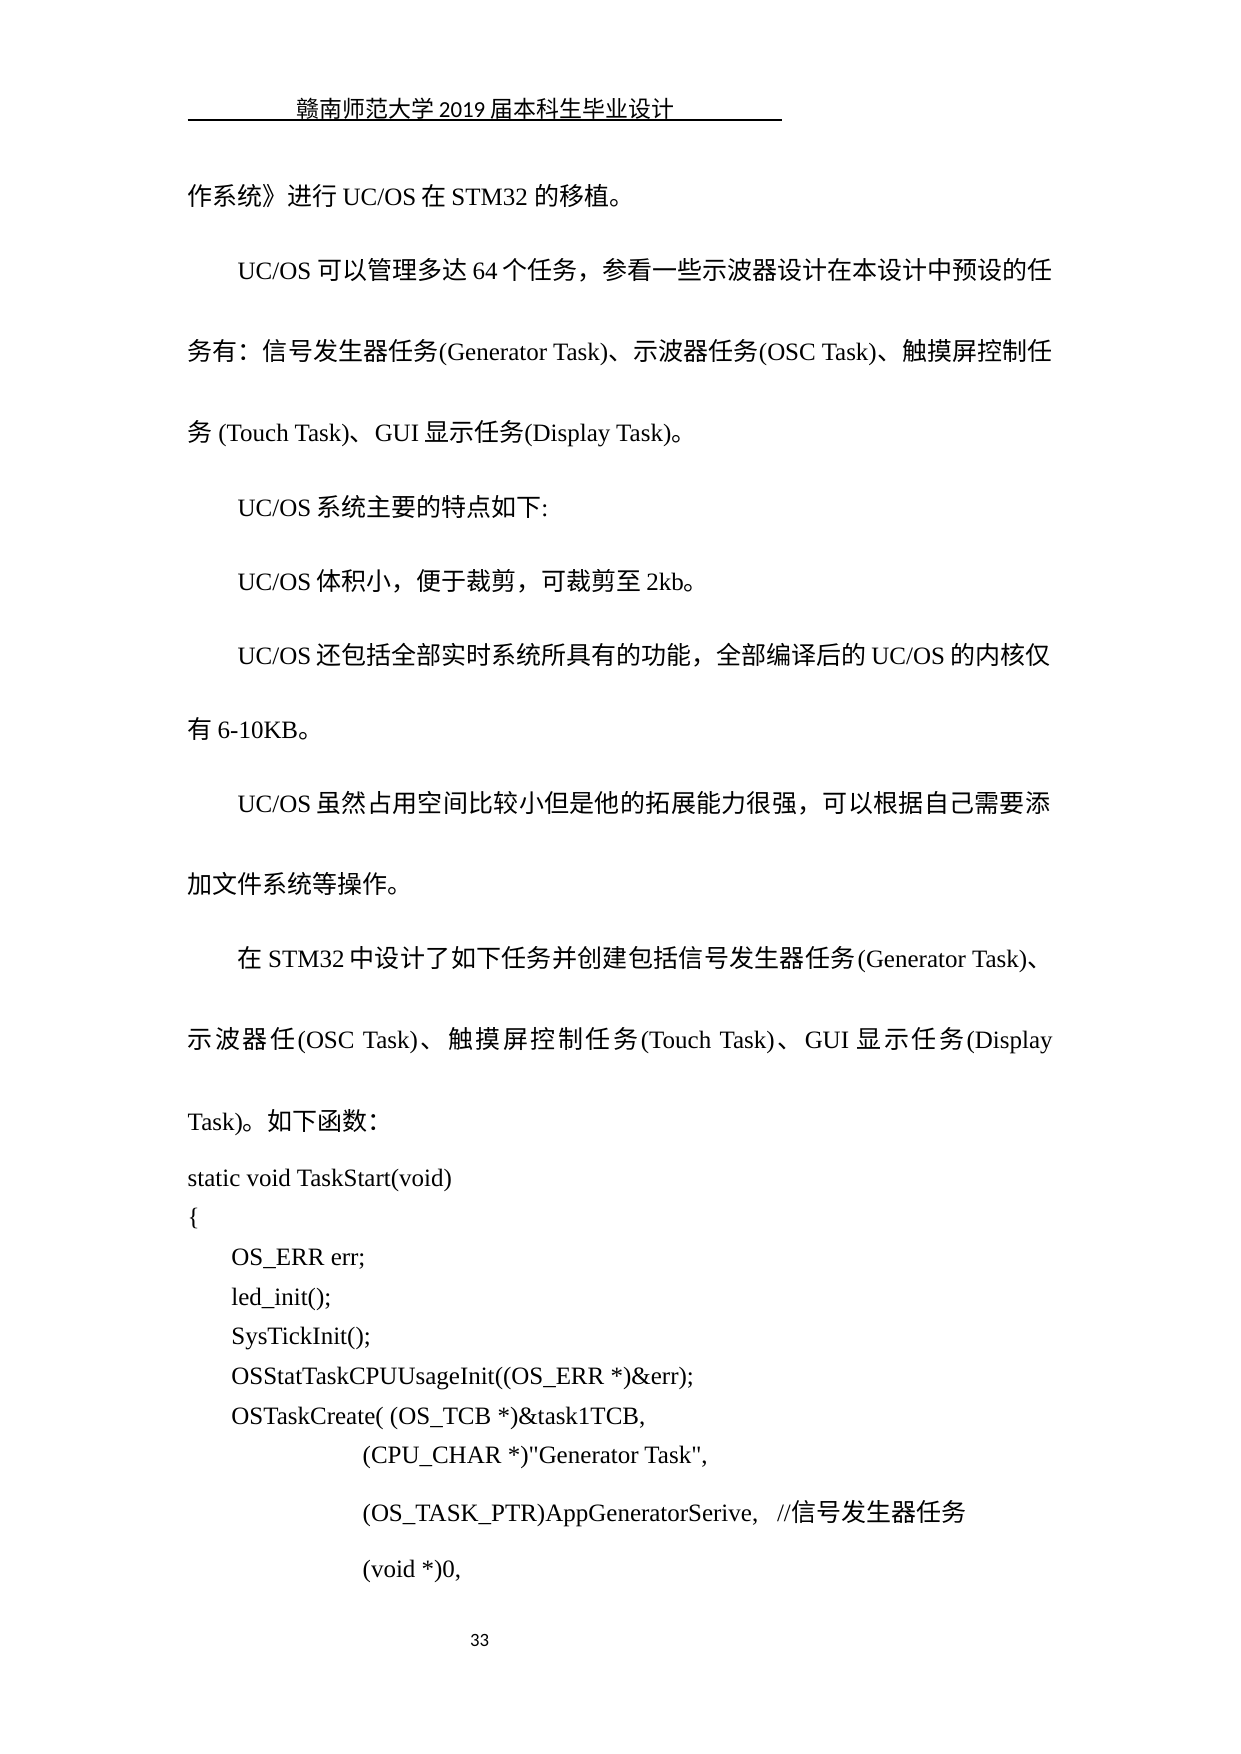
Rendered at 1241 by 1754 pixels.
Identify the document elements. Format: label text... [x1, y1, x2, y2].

text static void TaskStart(void) [187, 1161, 1053, 1193]
text (CPU_CHAR *)"Generator Task", [319, 1438, 1053, 1471]
text UC/OS虽然占用空间比较小但是他的拓展能力很强，可以根据自己需要添加文件系统等操作。 [187, 769, 1053, 915]
text UC/OS 可以管理多达64个任务，参看一些示波器设计在本设计中预设的任务有：信号发生器任务(Generator Task)、示波器任务(OSC Task)、触摸屏控制任务 (Touch Task)、GUI显示任务(Display Task)。 [187, 236, 1053, 463]
text (void *)0, [319, 1552, 1053, 1585]
text (OS_TASK_PTR)AppGeneratorSerive, //信号发生器任务 [319, 1478, 1053, 1543]
text 有6-10KB。 [187, 695, 1053, 760]
text UC/OS还包括全部实时系统所具有的功能，全部编译后的UC/OS的内核仅 [187, 621, 1053, 686]
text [187, 162, 1053, 227]
text OSTaskCreate( (OS_TCB *)&task1TCB, [187, 1399, 1053, 1431]
text led_init(); [187, 1280, 1053, 1312]
text SysTickInit(); [187, 1319, 1053, 1352]
text UC/OS体积小，便于裁剪，可裁剪至2kb。 [187, 547, 1053, 612]
text OSStatTaskCPUUsageInit((OS_ERR *)&err); [187, 1359, 1053, 1392]
text UC/OS系统主要的特点如下: [187, 473, 1053, 538]
text { [187, 1200, 1053, 1233]
text OS_ERR err; [187, 1240, 1053, 1273]
text 在STM32中设计了如下任务并创建包括信号发生器任务(Generator Task)、 示波器任(OSC Task)、触摸屏控制任务(Touch Task)、GUI显示任务(Display Task)。如下函数： [187, 924, 1053, 1152]
